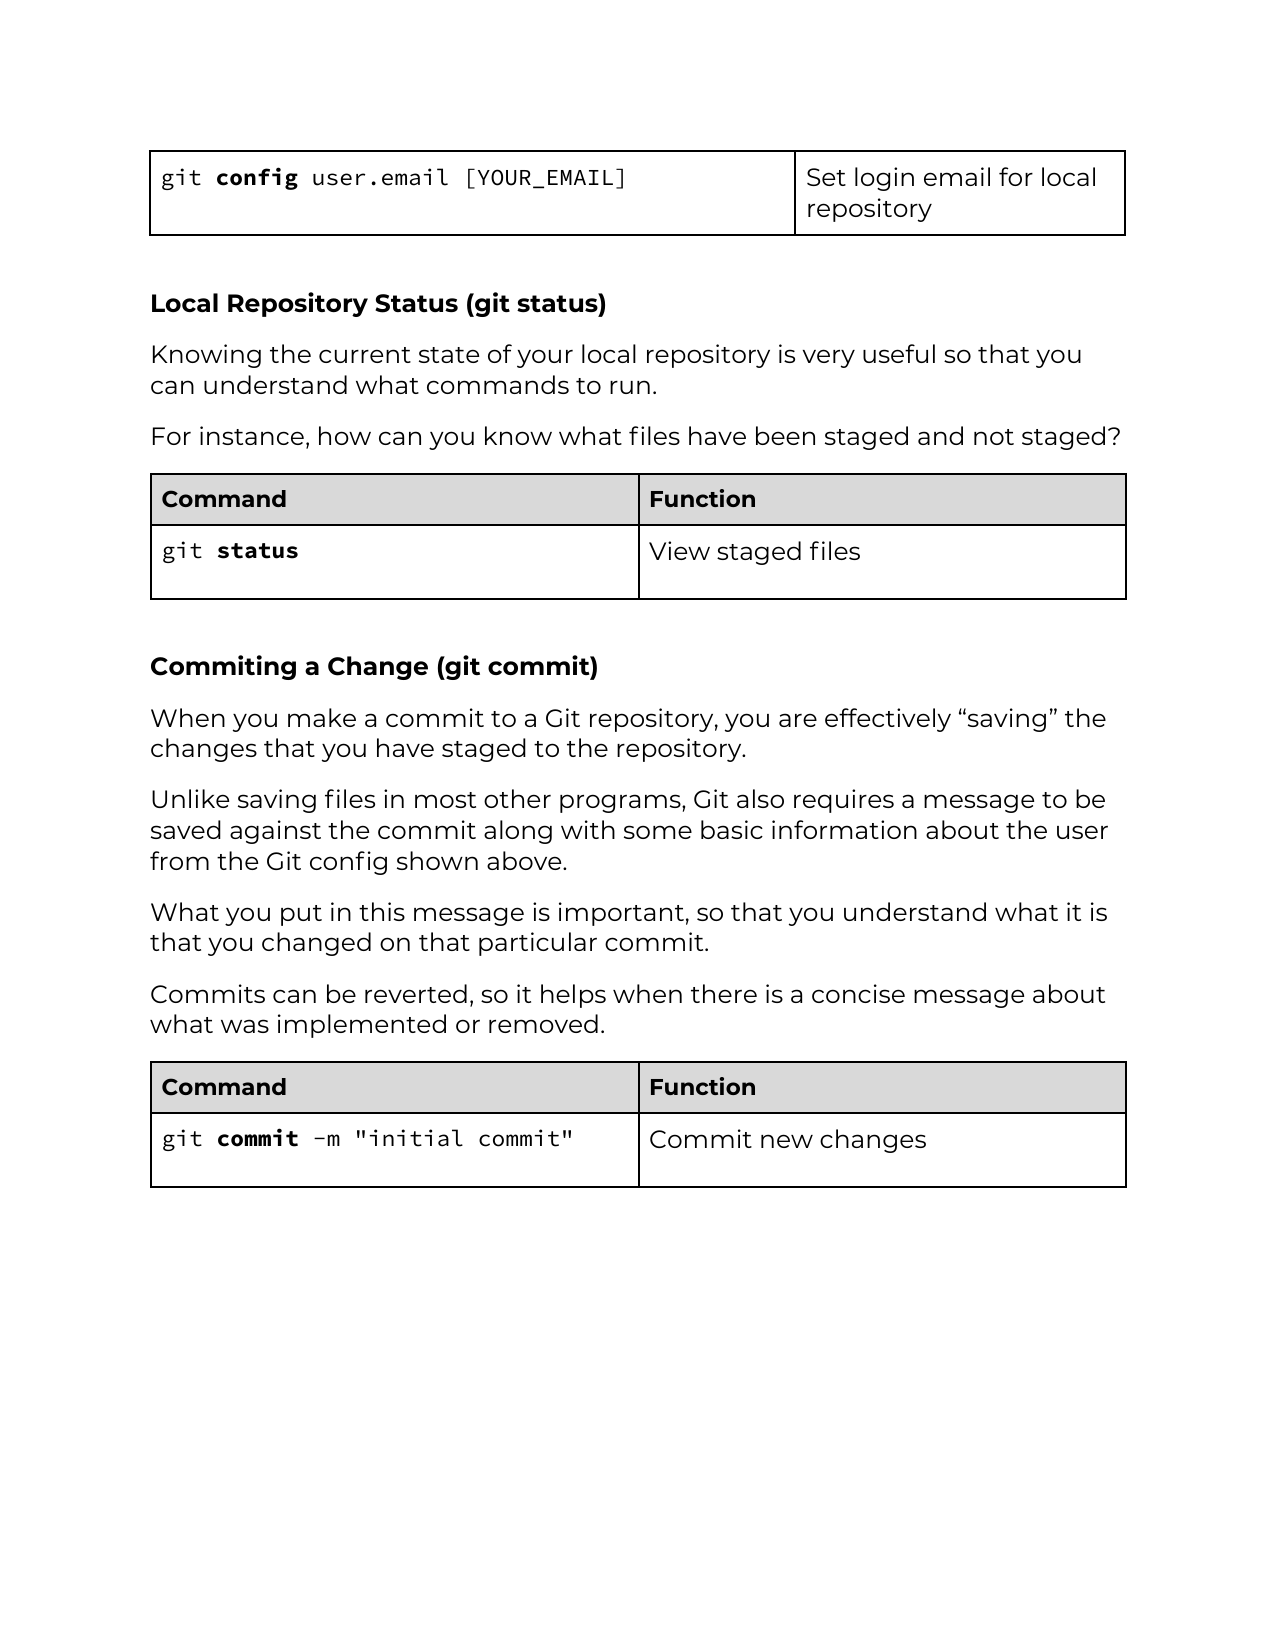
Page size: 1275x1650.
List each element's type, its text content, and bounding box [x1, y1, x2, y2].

table_header Function [640, 475, 1125, 524]
text Unlike saving files in most other programs, Git also requires a message to be saved against the commit along with some basic information about the user from the Git config shown above. [150, 785, 1125, 876]
table_cell git config user.email [YOUR_EMAIL] [151, 152, 794, 234]
table_header Command [152, 1063, 638, 1112]
subtitle Local Repository Status (git status) [150, 288, 1125, 319]
table_header Command [152, 475, 638, 524]
table_cell git status [152, 526, 638, 598]
table_cell Commit new changes [640, 1114, 1125, 1186]
table_cell git commit -m "initial commit" [152, 1114, 638, 1186]
text What you put in this message is important, so that you understand what it is that you changed on that particular commit. [150, 897, 1125, 958]
text For instance, how can you know what files have been staged and not staged? [150, 422, 1125, 452]
table_cell View staged files [640, 526, 1125, 598]
table_header Function [640, 1063, 1125, 1112]
text When you make a commit to a Git repository, you are effectively “saving” the changes that you have staged to the repository. [150, 703, 1125, 764]
subtitle Commiting a Change (git commit) [150, 651, 1125, 682]
text Commits can be reverted, so it helps when there is a concise message about what was implemented or removed. [150, 979, 1125, 1040]
table_cell Set login email for local repository [796, 152, 1124, 234]
text Knowing the current state of your local repository is very useful so that you can understand what commands to run. [150, 340, 1125, 401]
